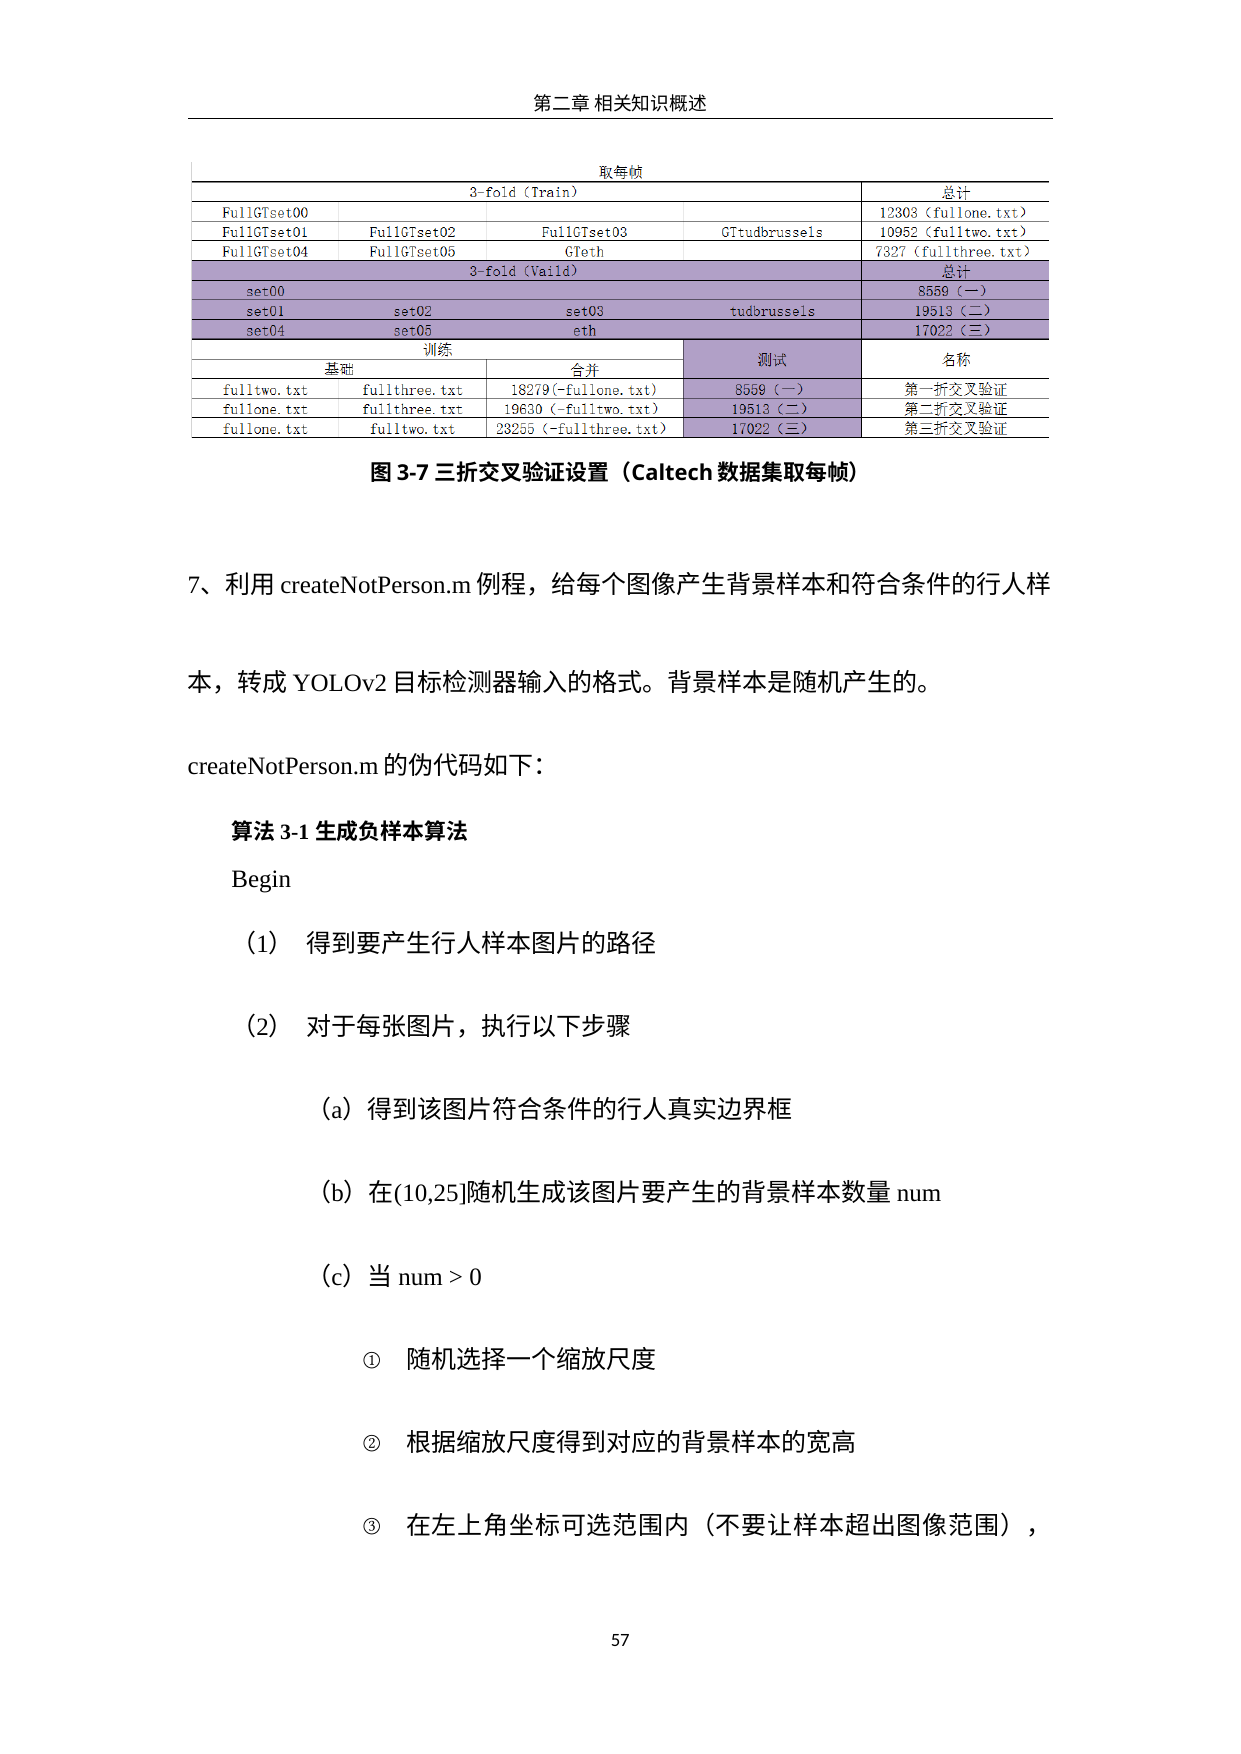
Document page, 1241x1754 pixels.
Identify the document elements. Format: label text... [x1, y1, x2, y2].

list 随机选择一个缩放尺度 [362, 1325, 1053, 1390]
list 对于每张图片，执行以下步骤 [231, 992, 1053, 1057]
list 根据缩放尺度得到对应的背景样本的宽高 [362, 1408, 1053, 1473]
text 7、利用createNotPerson.m例程，给每个图像产生背景样本和符合条件的行人样本，转成YOLOv2目标检测器输入的格式。背景样本是随机产生的。 [187, 550, 1053, 713]
text （c）当 num > 0 [306, 1242, 1053, 1307]
list 得到要产生行人样本图片的路径 [231, 909, 1053, 974]
text （b）在(10,25]随机生成该图片要产生的背景样本数量num [306, 1158, 1053, 1223]
text （a）得到该图片符合条件的行人真实边界框 [306, 1075, 1053, 1140]
text 图 3-7 三折交叉验证设置（Caltech数据集取每帧） [187, 454, 1053, 487]
text 算法 3-1 生成负样本算法 [187, 814, 1053, 846]
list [362, 1491, 1053, 1556]
picture [191, 162, 1049, 438]
text createNotPerson.m的伪代码如下： [187, 731, 1053, 796]
text Begin [187, 862, 1053, 895]
